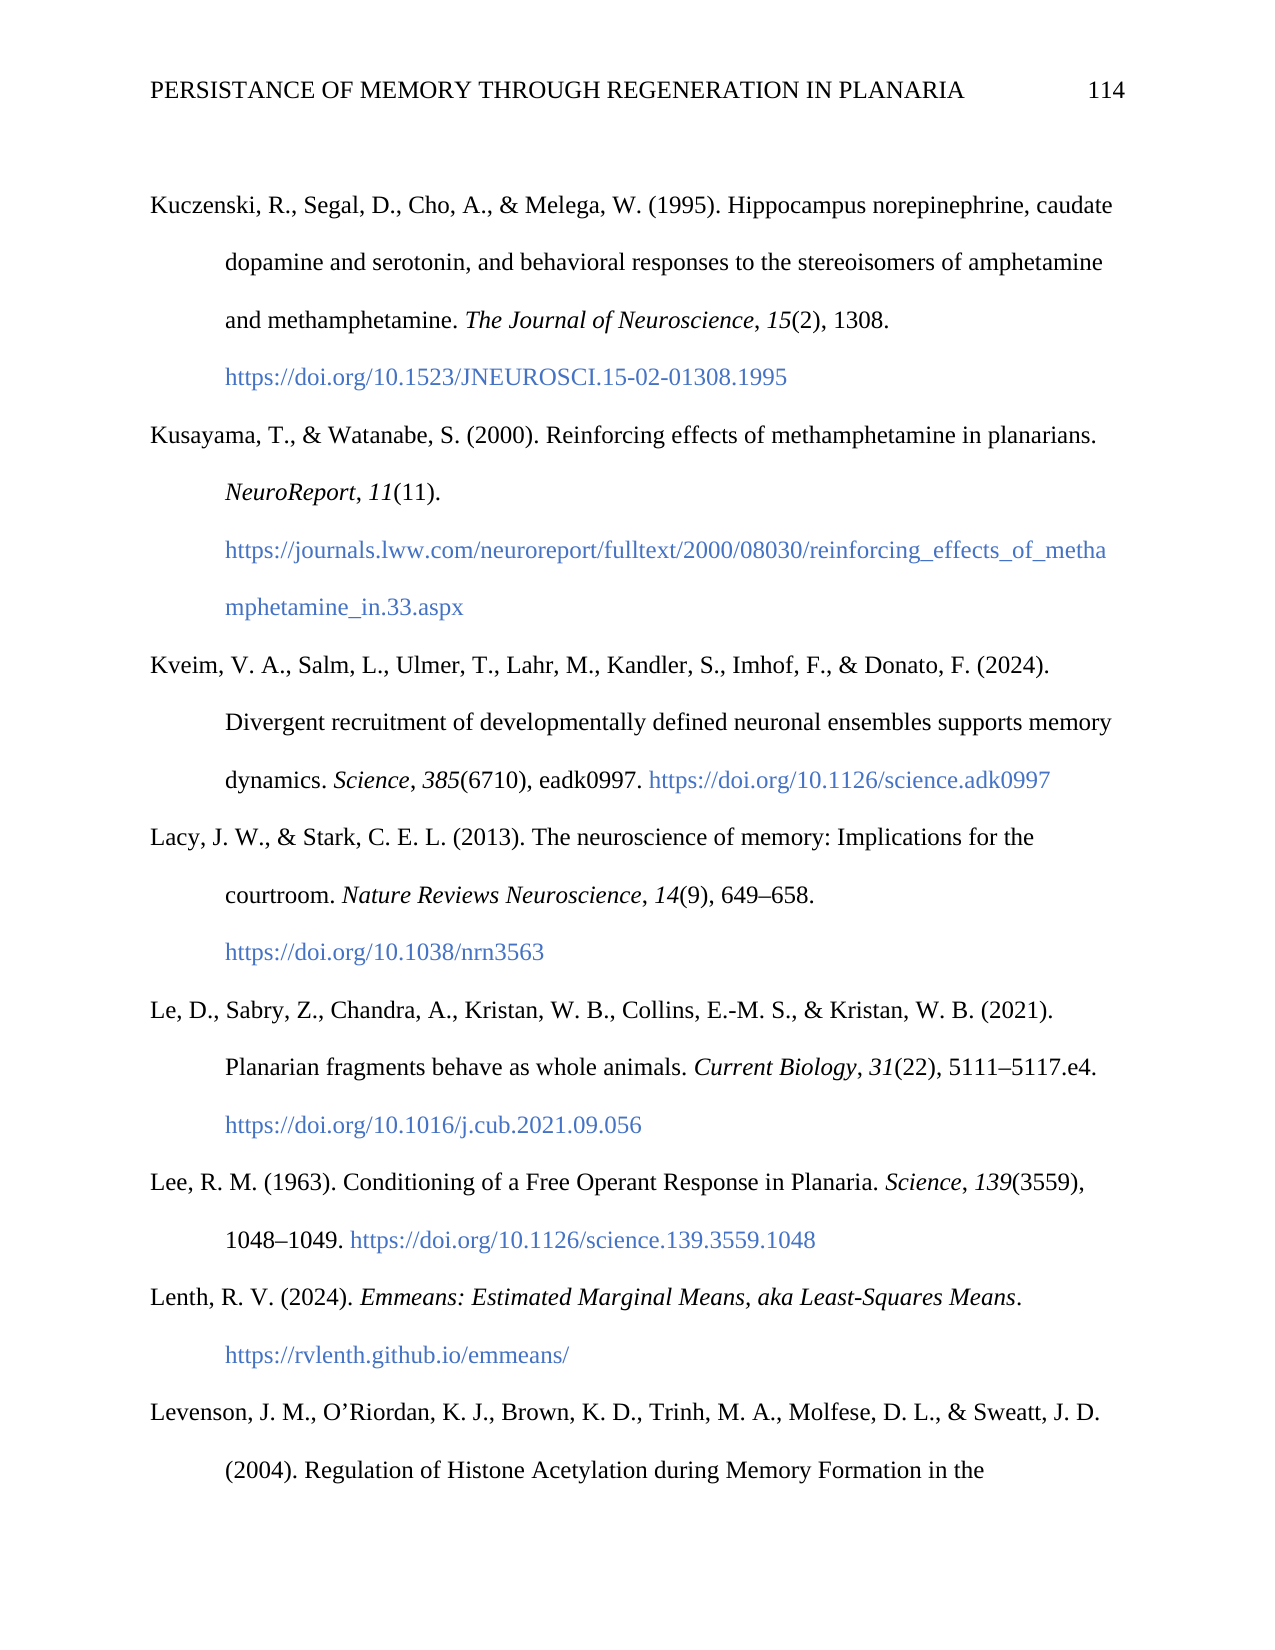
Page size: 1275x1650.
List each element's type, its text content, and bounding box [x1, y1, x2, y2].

text Kuczenski, R., Segal, D., Cho, A., & Melega, W. (1995). Hippocampus norepinephrine, caudate dopamine and serotonin, and behavioral responses to the stereoisomers of amphetamine and methamphetamine. The Journal of Neuroscience, 15(2), 1308. https://doi.org/10.1523/JNEUROSCI.15-02-01308.1995 [150, 190, 1125, 391]
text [150, 1397, 1125, 1484]
text Kveim, V. A., Salm, L., Ulmer, T., Lahr, M., Kandler, S., Imhof, F., & Donato, F. (2024). Divergent recruitment of developmentally defined neuronal ensembles supports memory dynamics. Science, 385(6710), eadk0997. https://doi.org/10.1126/science.adk0997 [150, 650, 1125, 794]
text Le, D., Sabry, Z., Chandra, A., Kristan, W. B., Collins, E.-M. S., & Kristan, W. B. (2021). Planarian fragments behave as whole animals. Current Biology, 31(22), 5111–5117.e4. https://doi.org/10.1016/j.cub.2021.09.056 [150, 995, 1125, 1139]
text Lee, R. M. (1963). Conditioning of a Free Operant Response in Planaria. Science, 139(3559), 1048–1049. https://doi.org/10.1126/science.139.3559.1048 [150, 1167, 1125, 1254]
text Kusayama, T., & Watanabe, S. (2000). Reinforcing effects of methamphetamine in planarians. NeuroReport, 11(11). https://journals.lww.com/neuroreport/fulltext/2000/08030/reinforcing_effects_of_methamphetamine_in.33.aspx [150, 420, 1125, 621]
text Lenth, R. V. (2024). Emmeans: Estimated Marginal Means, aka Least-Squares Means. https://rvlenth.github.io/emmeans/ [150, 1282, 1125, 1369]
text Lacy, J. W., & Stark, C. E. L. (2013). The neuroscience of memory: Implications for the courtroom. Nature Reviews Neuroscience, 14(9), 649–658. https://doi.org/10.1038/nrn3563 [150, 822, 1125, 966]
